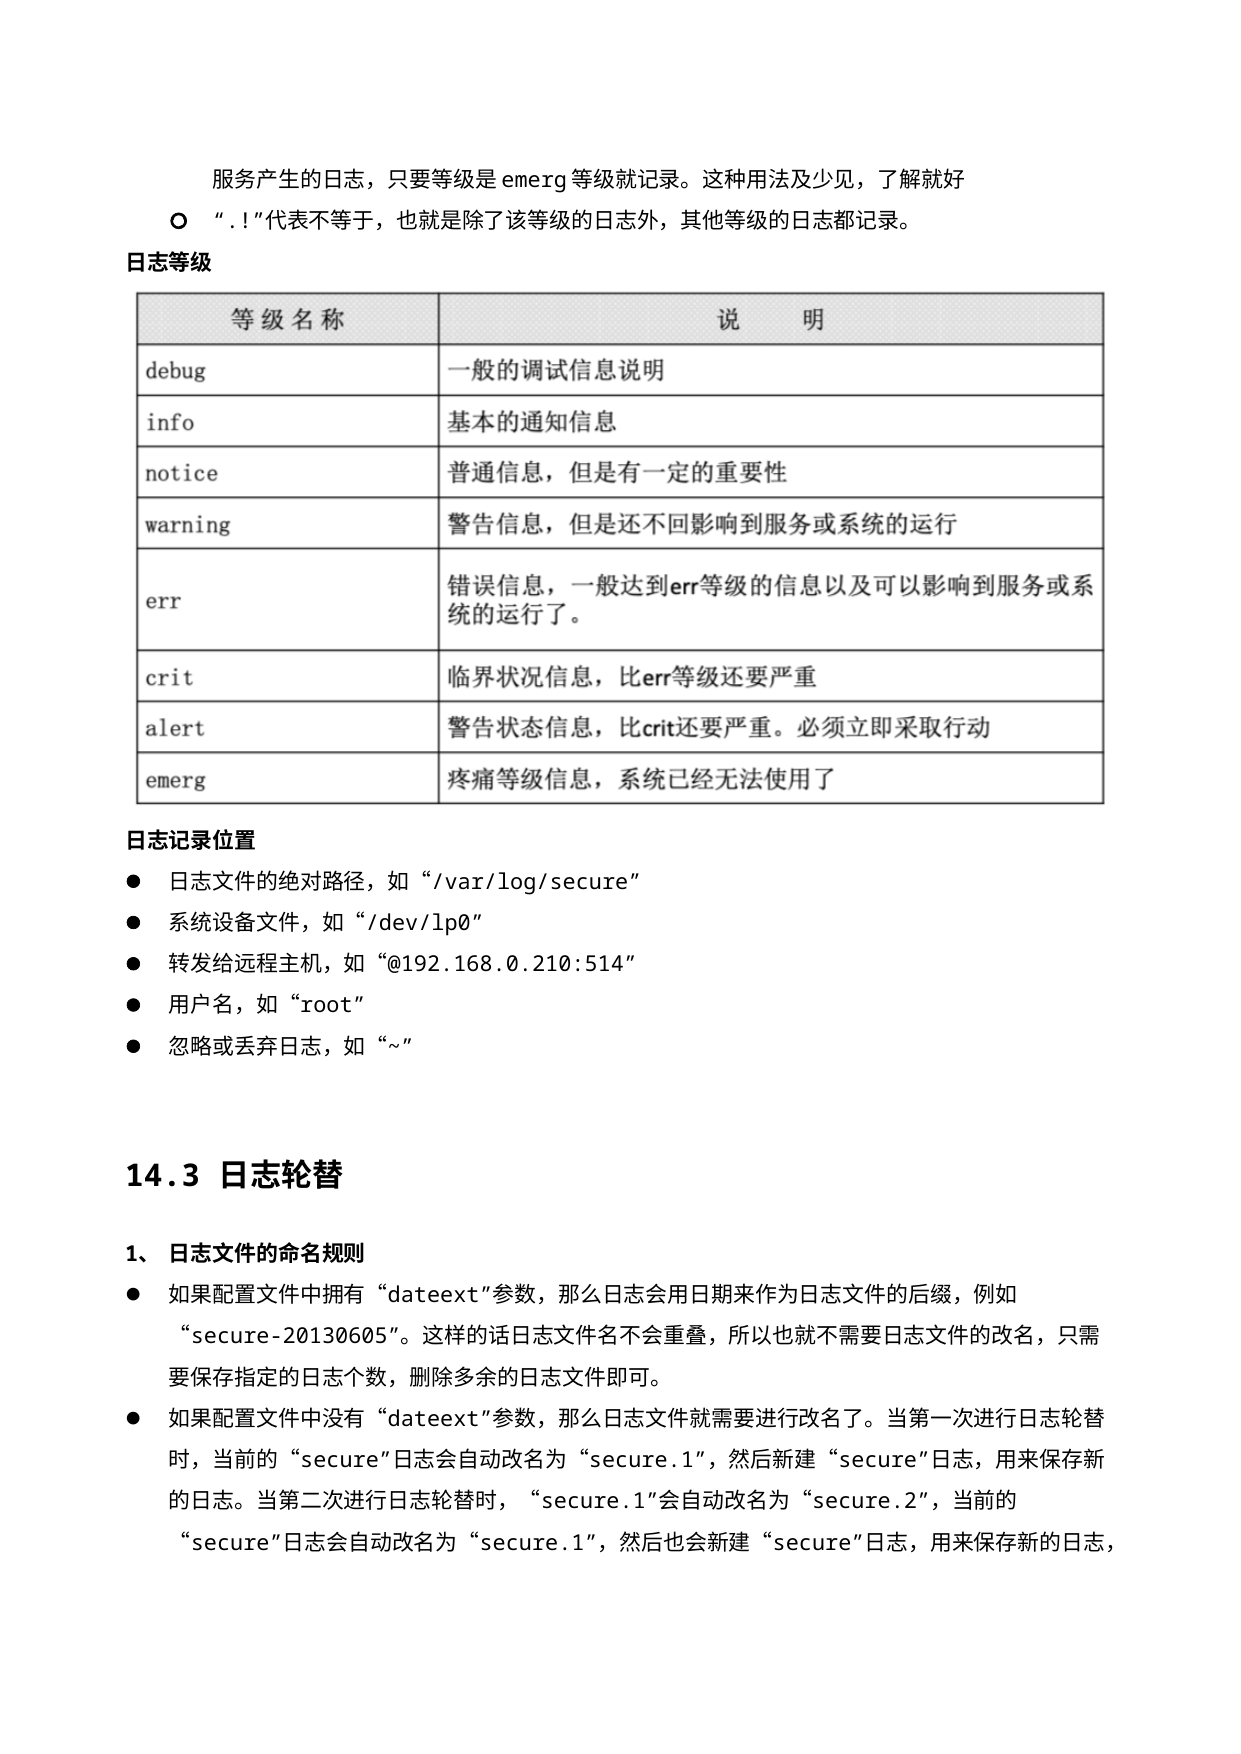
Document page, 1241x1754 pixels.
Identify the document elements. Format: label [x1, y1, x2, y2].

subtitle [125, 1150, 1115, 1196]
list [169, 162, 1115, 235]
picture [125, 285, 1116, 815]
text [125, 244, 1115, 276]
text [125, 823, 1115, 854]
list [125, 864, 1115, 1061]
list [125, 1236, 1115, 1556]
